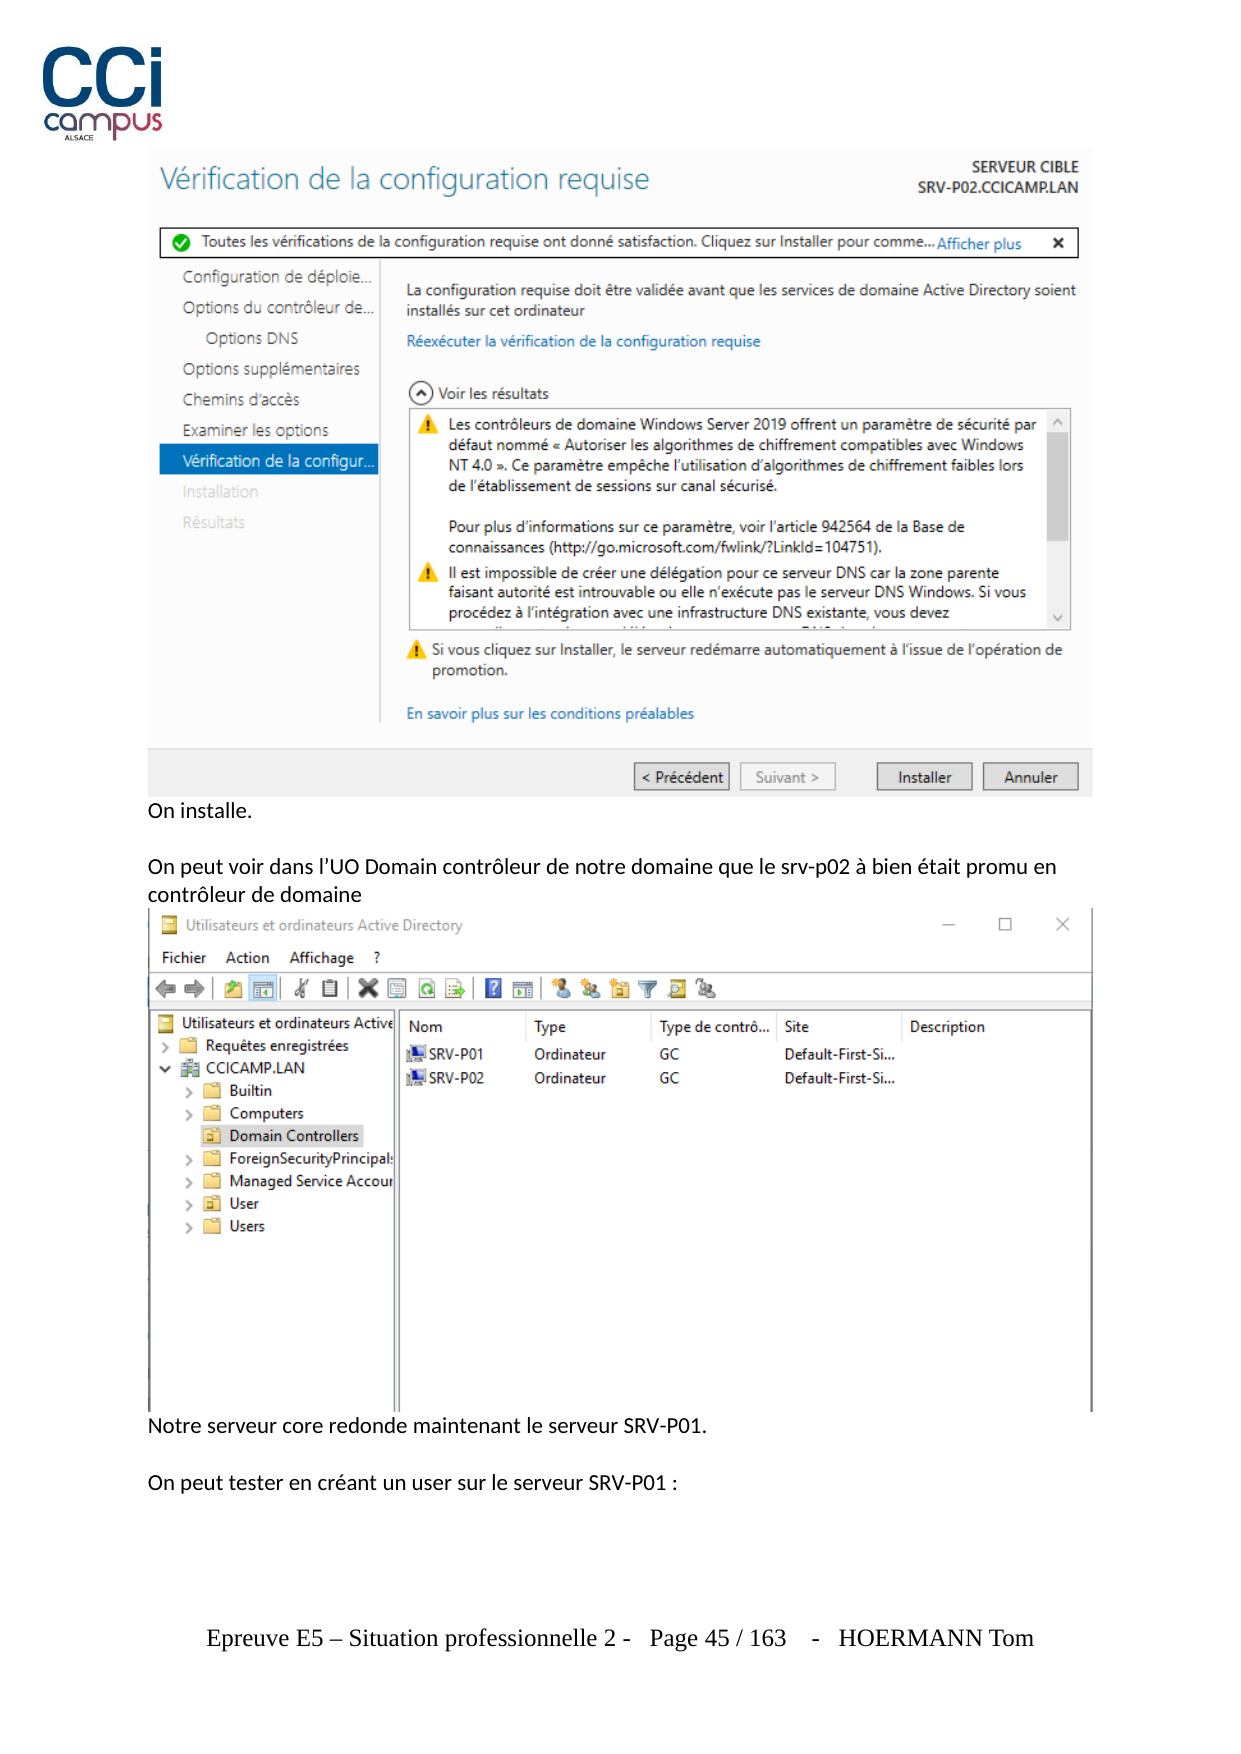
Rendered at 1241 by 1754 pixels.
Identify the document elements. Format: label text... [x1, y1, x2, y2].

picture [35, 26, 1093, 797]
text On peut tester en créant un user sur le serveur SRV-P01 : [148, 1468, 1093, 1496]
text Notre serveur core redonde maintenant le serveur SRV-P01. [148, 1412, 1093, 1439]
text On installe. [148, 797, 1093, 824]
picture [147, 908, 1093, 1412]
text On peut voir dans l’UO Domain contrôleur de notre domaine que le srv-p02 à bien était promu en contrôleur de domaine [148, 852, 1093, 908]
